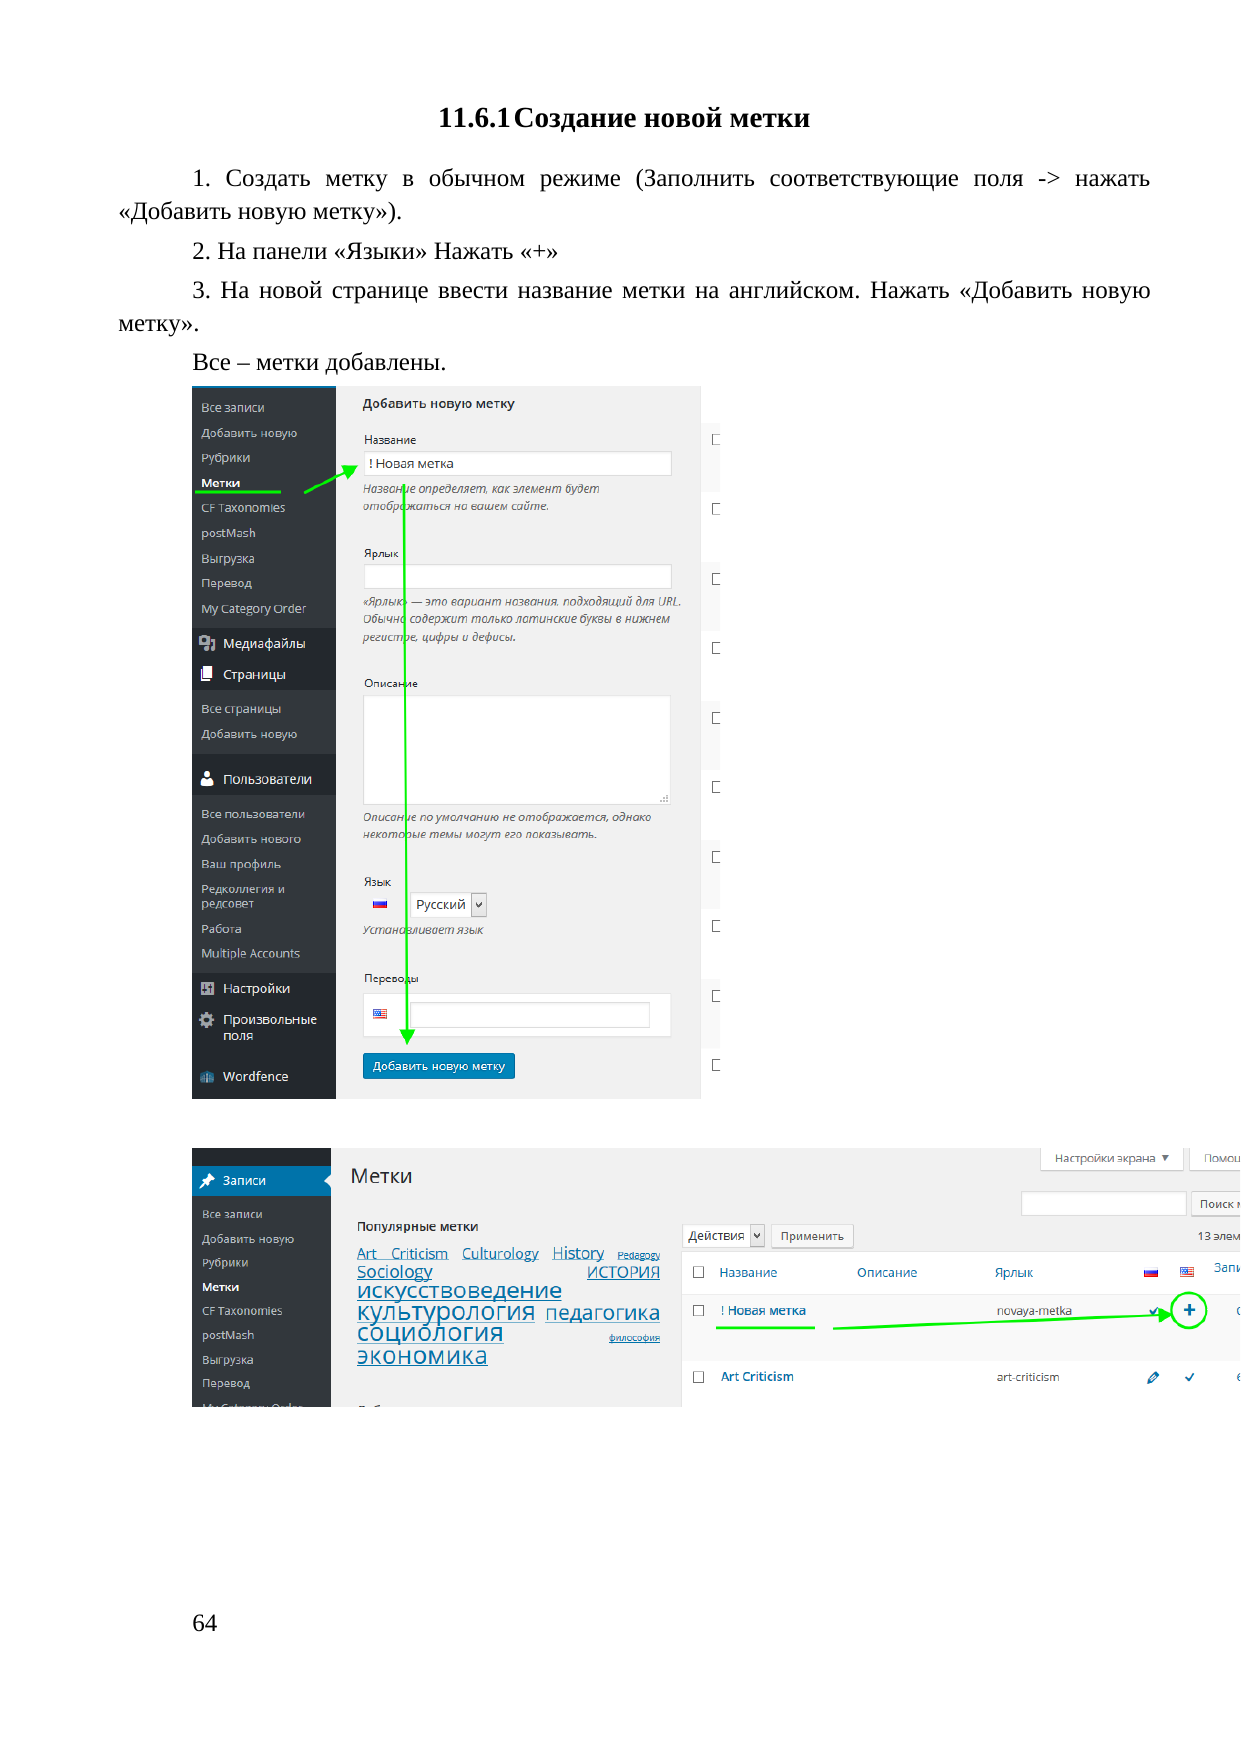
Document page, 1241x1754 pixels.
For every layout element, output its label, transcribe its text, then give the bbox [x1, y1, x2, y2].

picture [192, 386, 721, 1099]
picture [203, 1174, 214, 1185]
text Все – метки добавлены. [118, 347, 1152, 376]
text 3. На новой странице ввести название метки на английском. Нажать «Добавить новую метку». [118, 275, 1152, 337]
picture [192, 1148, 1241, 1407]
text Создание новой метки [96, 100, 1152, 133]
text 2. На панели «Языки» Нажать «+» [118, 236, 1152, 264]
text 1. Создать метку в обычном режиме (Заполнить соответствующие поля -> нажать «Добавить новую метку»). [118, 163, 1152, 225]
